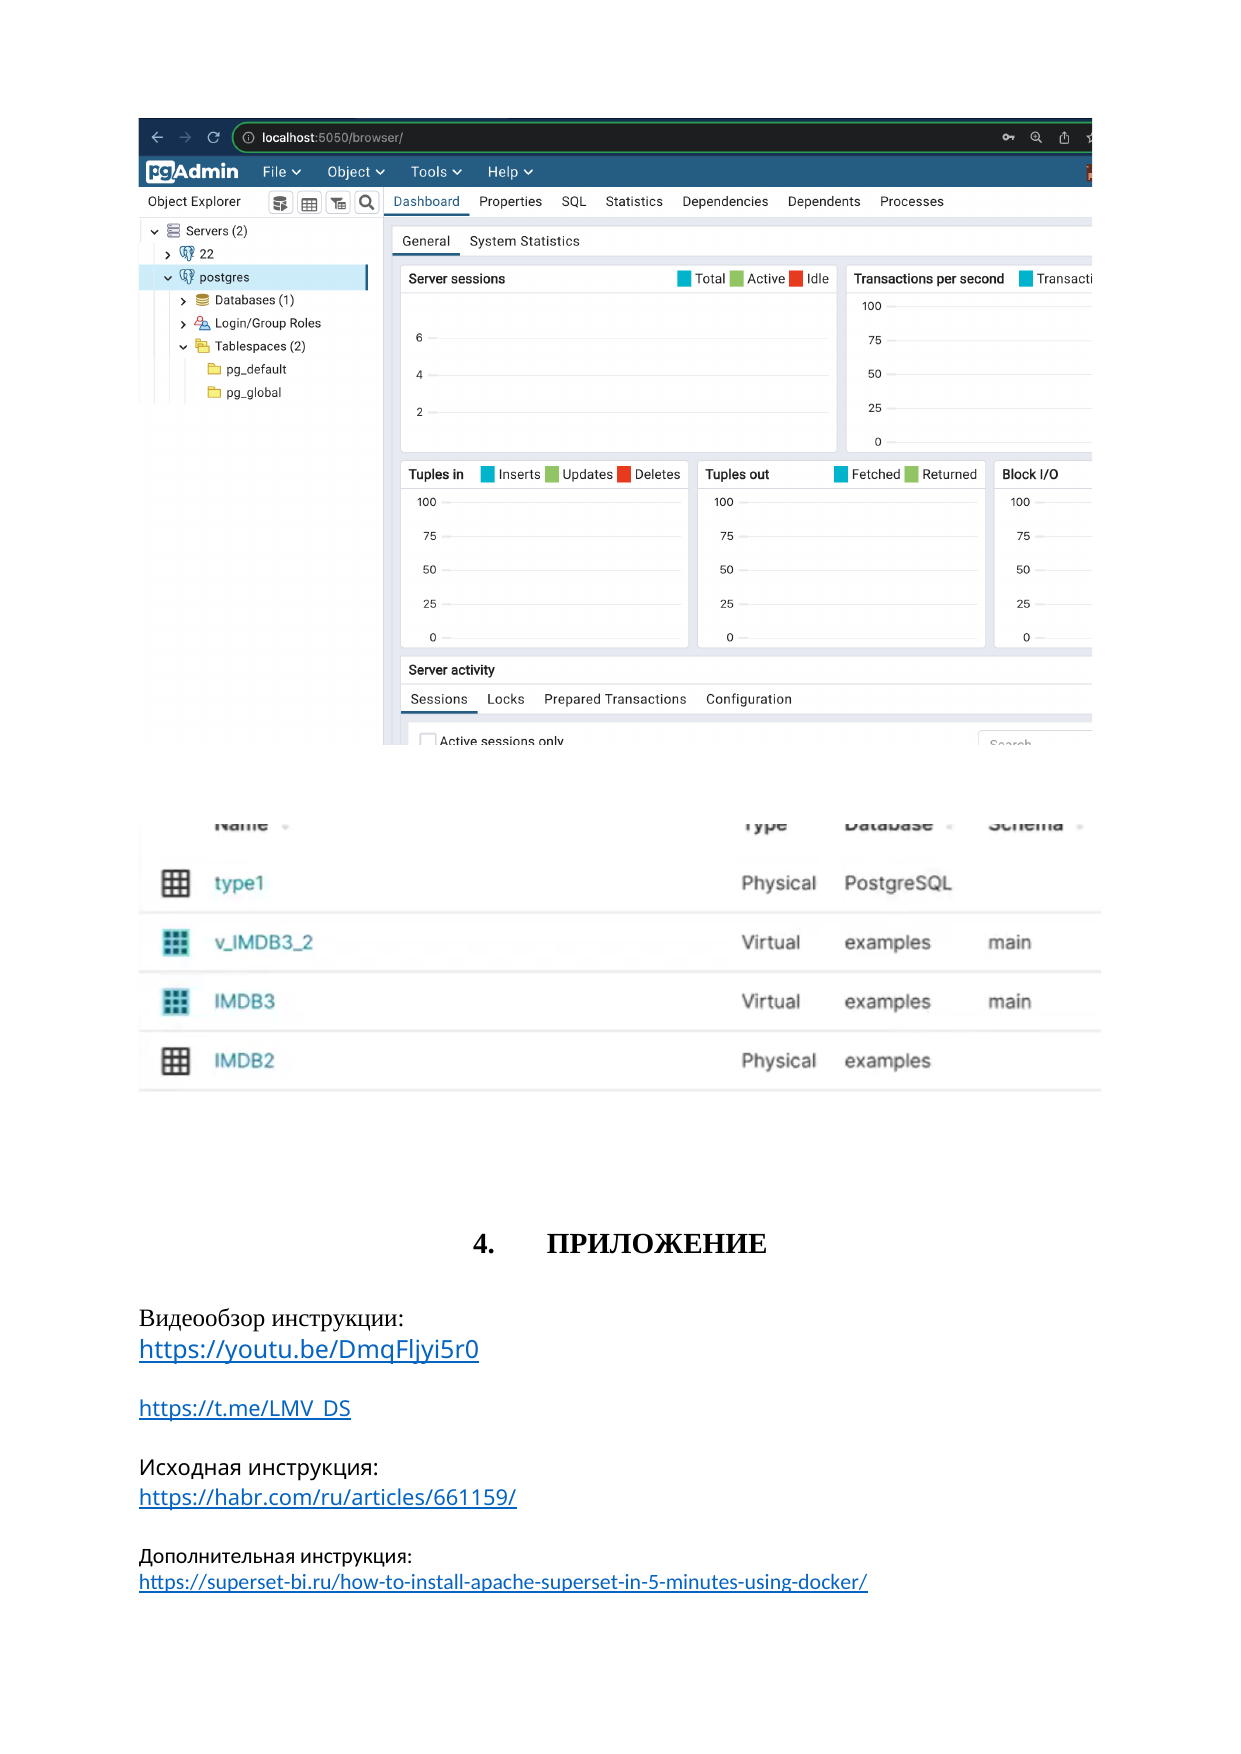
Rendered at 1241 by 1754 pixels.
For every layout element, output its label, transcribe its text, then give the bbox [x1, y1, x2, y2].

picture [138, 118, 1093, 745]
text https://t.me/LMV_DS [139, 1393, 1101, 1423]
text https://youtu.be/DmqFljyi5r0 [139, 1332, 1101, 1366]
picture [138, 824, 1101, 1095]
text Исходная инструкция: [139, 1452, 1101, 1482]
text https://superset-bi.ru/how-to-install-apache-superset-in-5-minutes-using-docker/ [139, 1568, 1101, 1595]
text Дополнительная инструкция: [139, 1542, 1101, 1568]
subtitle ПРИЛОЖЕНИЕ [139, 1226, 1101, 1260]
text Видеообзор инструкции: [139, 1303, 1101, 1332]
text https://habr.com/ru/articles/661159/ [139, 1482, 1101, 1512]
